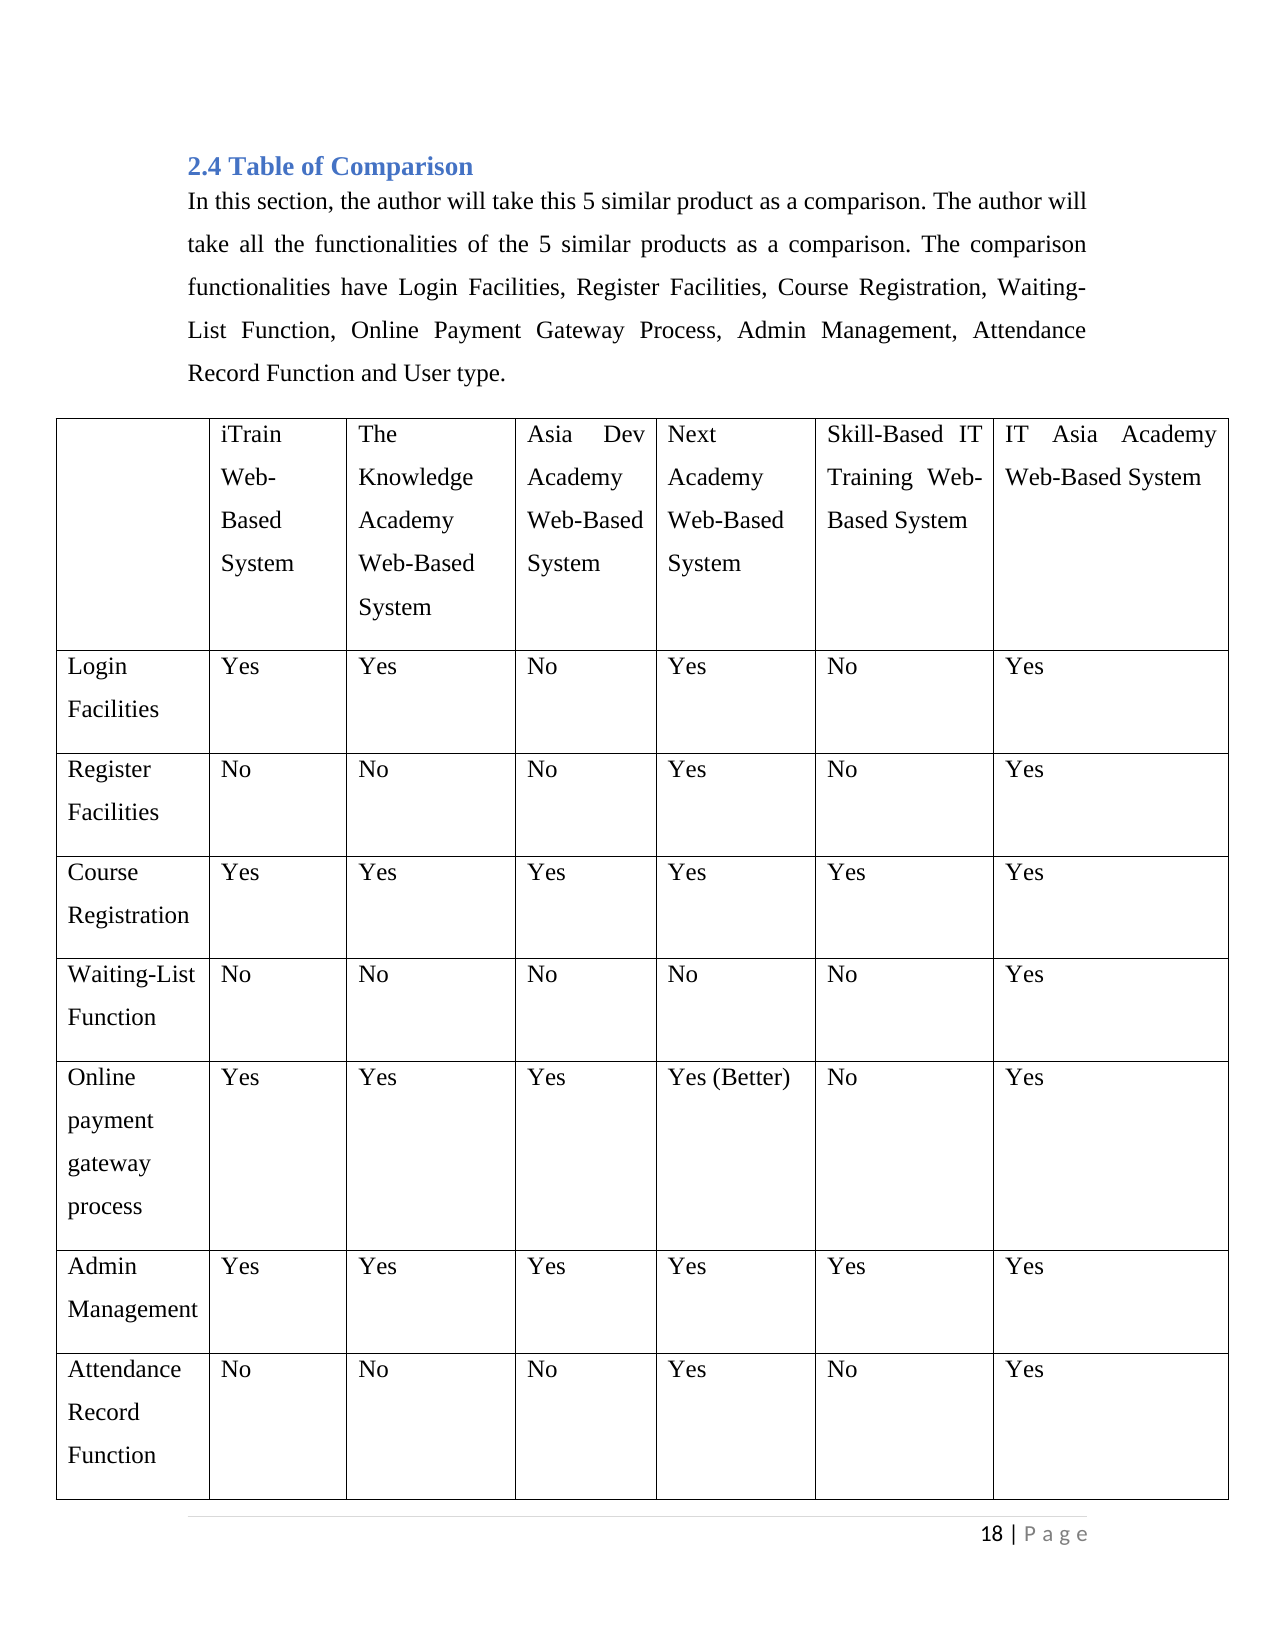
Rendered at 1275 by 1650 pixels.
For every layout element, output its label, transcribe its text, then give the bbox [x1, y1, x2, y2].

table_cell Yes [994, 1354, 1228, 1498]
table_cell Admin Management [57, 1251, 209, 1353]
table_header iTrain Web-Based System [210, 419, 346, 650]
table_cell Yes [657, 1251, 815, 1353]
table_cell Login Facilities [57, 651, 209, 753]
table_cell Yes [994, 651, 1228, 753]
table_cell No [210, 959, 346, 1061]
table_header The Knowledge Academy Web-Based System [347, 419, 515, 650]
table_cell No [516, 754, 656, 856]
table_cell Yes [994, 857, 1228, 958]
table_cell Yes [657, 1354, 815, 1498]
subtitle 2.4 Table of Comparison [187, 150, 1087, 181]
table_cell No [657, 959, 815, 1061]
table_cell Register Facilities [57, 754, 209, 856]
table_header Next Academy Web-Based System [657, 419, 815, 650]
table_cell Yes [347, 1062, 515, 1250]
table_cell No [816, 651, 993, 753]
table_cell Yes [210, 1251, 346, 1353]
table_cell Yes [657, 857, 815, 958]
table_cell Yes [516, 1062, 656, 1250]
table_cell No [816, 1062, 993, 1250]
table_cell Online payment gateway process [57, 1062, 209, 1250]
table_cell Yes [994, 959, 1228, 1061]
table_cell No [816, 959, 993, 1061]
table_cell Yes [816, 857, 993, 958]
text In this section, the author will take this 5 similar product as a comparison. The author will take all the functionalities of the 5 similar products as a comparison. The comparison functionalities have Login Facilities, Register Facilities, Course Registration, Waiting-List Function, Online Payment Gateway Process, Admin Management, Attendance Record Function and User type. [187, 186, 1087, 387]
table_cell Course Registration [57, 857, 209, 958]
table_cell Yes [347, 651, 515, 753]
table_cell Yes [816, 1251, 993, 1353]
table_header Asia Dev Academy Web-Based System [516, 419, 656, 650]
table_cell Yes [516, 857, 656, 958]
table_cell Waiting-List Function [57, 959, 209, 1061]
table_cell No [347, 959, 515, 1061]
table_cell No [516, 651, 656, 753]
table_cell Yes (Better) [657, 1062, 815, 1250]
table_cell Attendance Record Function [57, 1354, 209, 1498]
table_cell Yes [210, 1062, 346, 1250]
table_cell No [210, 754, 346, 856]
table_cell Yes [516, 1251, 656, 1353]
table_header Skill-Based IT Training Web-Based System [816, 419, 993, 650]
table_cell No [210, 1354, 346, 1498]
table_cell No [816, 754, 993, 856]
table_cell No [516, 1354, 656, 1498]
table_cell No [347, 754, 515, 856]
table_cell Yes [210, 857, 346, 958]
table_cell Yes [994, 1251, 1228, 1353]
table_cell Yes [657, 754, 815, 856]
table_cell No [516, 959, 656, 1061]
table_cell Yes [210, 651, 346, 753]
table_cell Yes [994, 1062, 1228, 1250]
table_cell Yes [347, 857, 515, 958]
table_cell Yes [994, 754, 1228, 856]
table_cell Yes [347, 1251, 515, 1353]
table_header [57, 419, 209, 650]
table_cell Yes [657, 651, 815, 753]
table_cell No [347, 1354, 515, 1498]
table_header IT Asia Academy Web-Based System [994, 419, 1228, 650]
table_cell No [816, 1354, 993, 1498]
